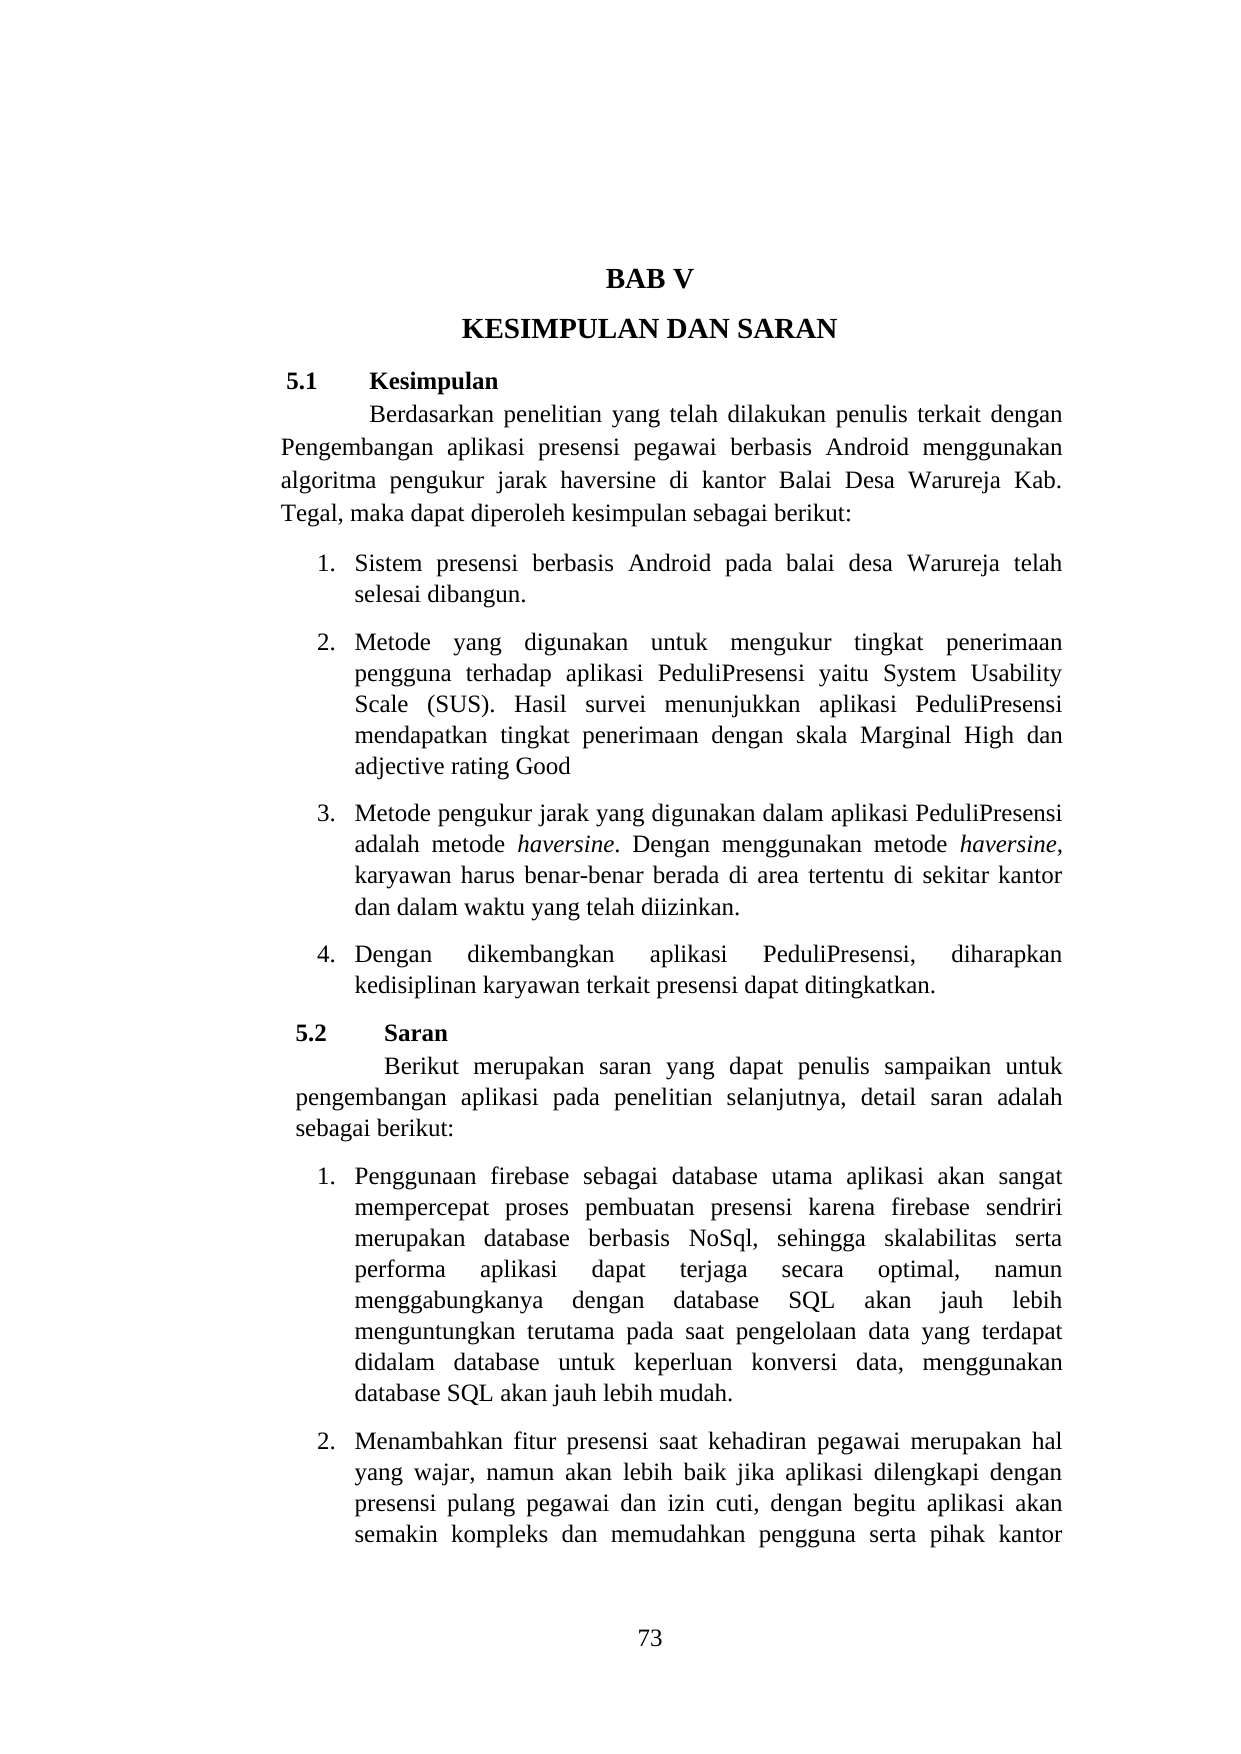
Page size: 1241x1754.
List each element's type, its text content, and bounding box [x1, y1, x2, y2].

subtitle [317, 1426, 1063, 1548]
subtitle Saran [295, 1018, 1063, 1047]
subtitle Dengan dikembangkan aplikasi PeduliPresensi, diharapkan kedisiplinan karyawan terkait presensi dapat ditingkatkan. [317, 939, 1063, 999]
subtitle BAB V KESIMPULAN DAN SARAN [236, 261, 1063, 345]
subtitle Sistem presensi berbasis Android pada balai desa Warureja telah selesai dibangun. [317, 548, 1063, 608]
subtitle Berdasarkan penelitian yang telah dilakukan penulis terkait dengan Pengembangan aplikasi presensi pegawai berbasis Android menggunakan algoritma pengukur jarak haversine di kantor Balai Desa Warureja Kab. Tegal, maka dapat diperoleh kesimpulan sebagai berikut: [281, 399, 1063, 527]
subtitle Metode pengukur jarak yang digunakan dalam aplikasi PeduliPresensi adalah metode haversine. Dengan menggunakan metode haversine, karyawan harus benar-benar berada di area tertentu di sekitar kantor dan dalam waktu yang telah diizinkan. [317, 798, 1063, 920]
subtitle Berikut merupakan saran yang dapat penulis sampaikan untuk pengembangan aplikasi pada penelitian selanjutnya, detail saran adalah sebagai berikut: [295, 1051, 1063, 1142]
subtitle Kesimpulan [286, 366, 1063, 395]
subtitle Metode yang digunakan untuk mengukur tingkat penerimaan pengguna terhadap aplikasi PeduliPresensi yaitu System Usability Scale (SUS). Hasil survei menunjukkan aplikasi PeduliPresensi mendapatkan tingkat penerimaan dengan skala Marginal High dan adjective rating Good [317, 627, 1063, 779]
subtitle Penggunaan firebase sebagai database utama aplikasi akan sangat mempercepat proses pembuatan presensi karena firebase sendriri merupakan database berbasis NoSql, sehingga skalabilitas serta performa aplikasi dapat terjaga secara optimal, namun menggabungkanya dengan database SQL akan jauh lebih menguntungkan terutama pada saat pengelolaan data yang terdapat didalam database untuk keperluan konversi data, menggunakan database SQL akan jauh lebih mudah. [317, 1161, 1063, 1407]
